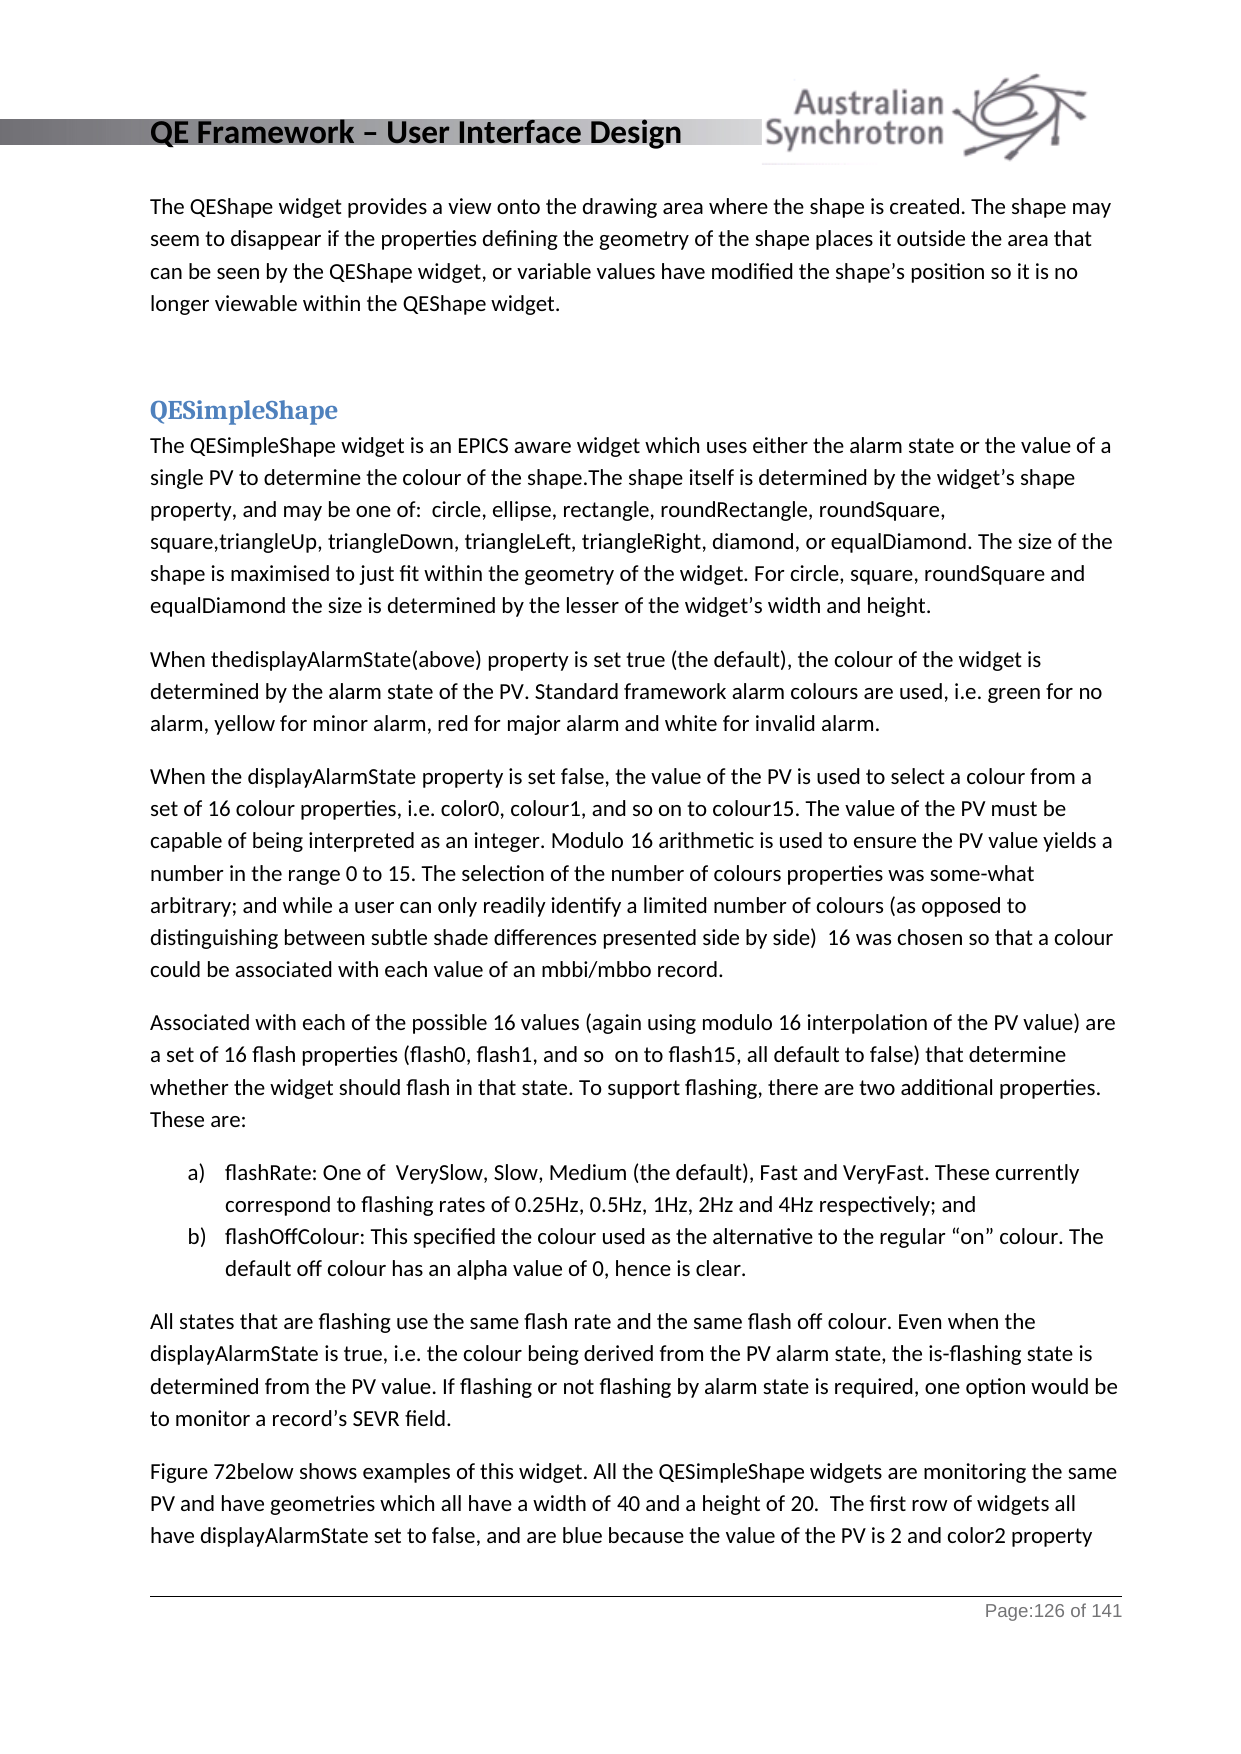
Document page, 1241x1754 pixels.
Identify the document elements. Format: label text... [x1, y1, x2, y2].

picture [155, 125, 168, 140]
text The QEShape widget provides a view onto the drawing area where the shape is created. The shape may seem to disappear if the properties defining the geometry of the shape places it outside the area that can be seen by the QEShape widget, or variable values have modified the shape’s position so it is no longer viewable within the QEShape widget. [150, 192, 1122, 317]
text Associated with each of the possible 16 values (again using modulo 16 interpolation of the PV value) are a set of 16 flash properties (flash0, flash1, and so on to flash15, all default to false) that determine whether the widget should flash in that state. To support flashing, there are two additional properties. These are: [150, 1008, 1122, 1133]
list flashRate: One of VerySlow, Slow, Medium (the default), Fast and VeryFast. These currently correspond to flashing rates of 0.25Hz, 0.5Hz, 1Hz, 2Hz and 4Hz respectively; and [187, 1158, 1122, 1218]
text All states that are flashing use the same flash rate and the same flash off colour. Even when the displayAlarmState is true, i.e. the colour being derived from the PV alarm state, the is-flashing state is determined from the PV value. If flashing or not flashing by alarm state is required, one option would be to monitor a record’s SEVR field. [150, 1307, 1122, 1432]
picture [0, 73, 1090, 165]
text The QESimpleShape widget is an EPICS aware widget which uses either the alarm state or the value of a single PV to determine the colour of the shape.The shape itself is determined by the widget’s shape property, and may be one of: circle, ellipse, rectangle, roundRectangle, roundSquare, square,triangleUp, triangleDown, triangleLeft, triangleRight, diamond, or equalDiamond. The size of the shape is maximised to just fit within the geometry of the widget. For circle, square, roundSquare and equalDiamond the size is determined by the lesser of the widget’s width and height. [150, 431, 1122, 620]
text When the displayAlarmState property is set false, the value of the PV is used to select a colour from a set of 16 colour properties, i.e. color0, colour1, and so on to colour15. The value of the PV must be capable of being interpreted as an integer. Modulo 16 arithmetic is used to ensure the PV value yields a number in the range 0 to 15. The selection of the number of colours properties was some-what arbitrary; and while a user can only readily identify a limited number of colours (as opposed to distinguishing between subtle shade differences presented side by side) 16 was chosen so that a colour could be associated with each value of an mbbi/mbbo record. [150, 762, 1122, 983]
subtitle QESimpleShape [150, 395, 1122, 426]
text When thedisplayAlarmState(above) property is set true (the default), the colour of the widget is determined by the alarm state of the PV. Standard framework alarm colours are used, i.e. green for no alarm, yellow for minor alarm, red for major alarm and white for invalid alarm. [150, 645, 1122, 737]
list flashOffColour: This specified the colour used as the alternative to the regular “on” colour. The default off colour has an alpha value of 0, hence is clear. [187, 1222, 1122, 1282]
